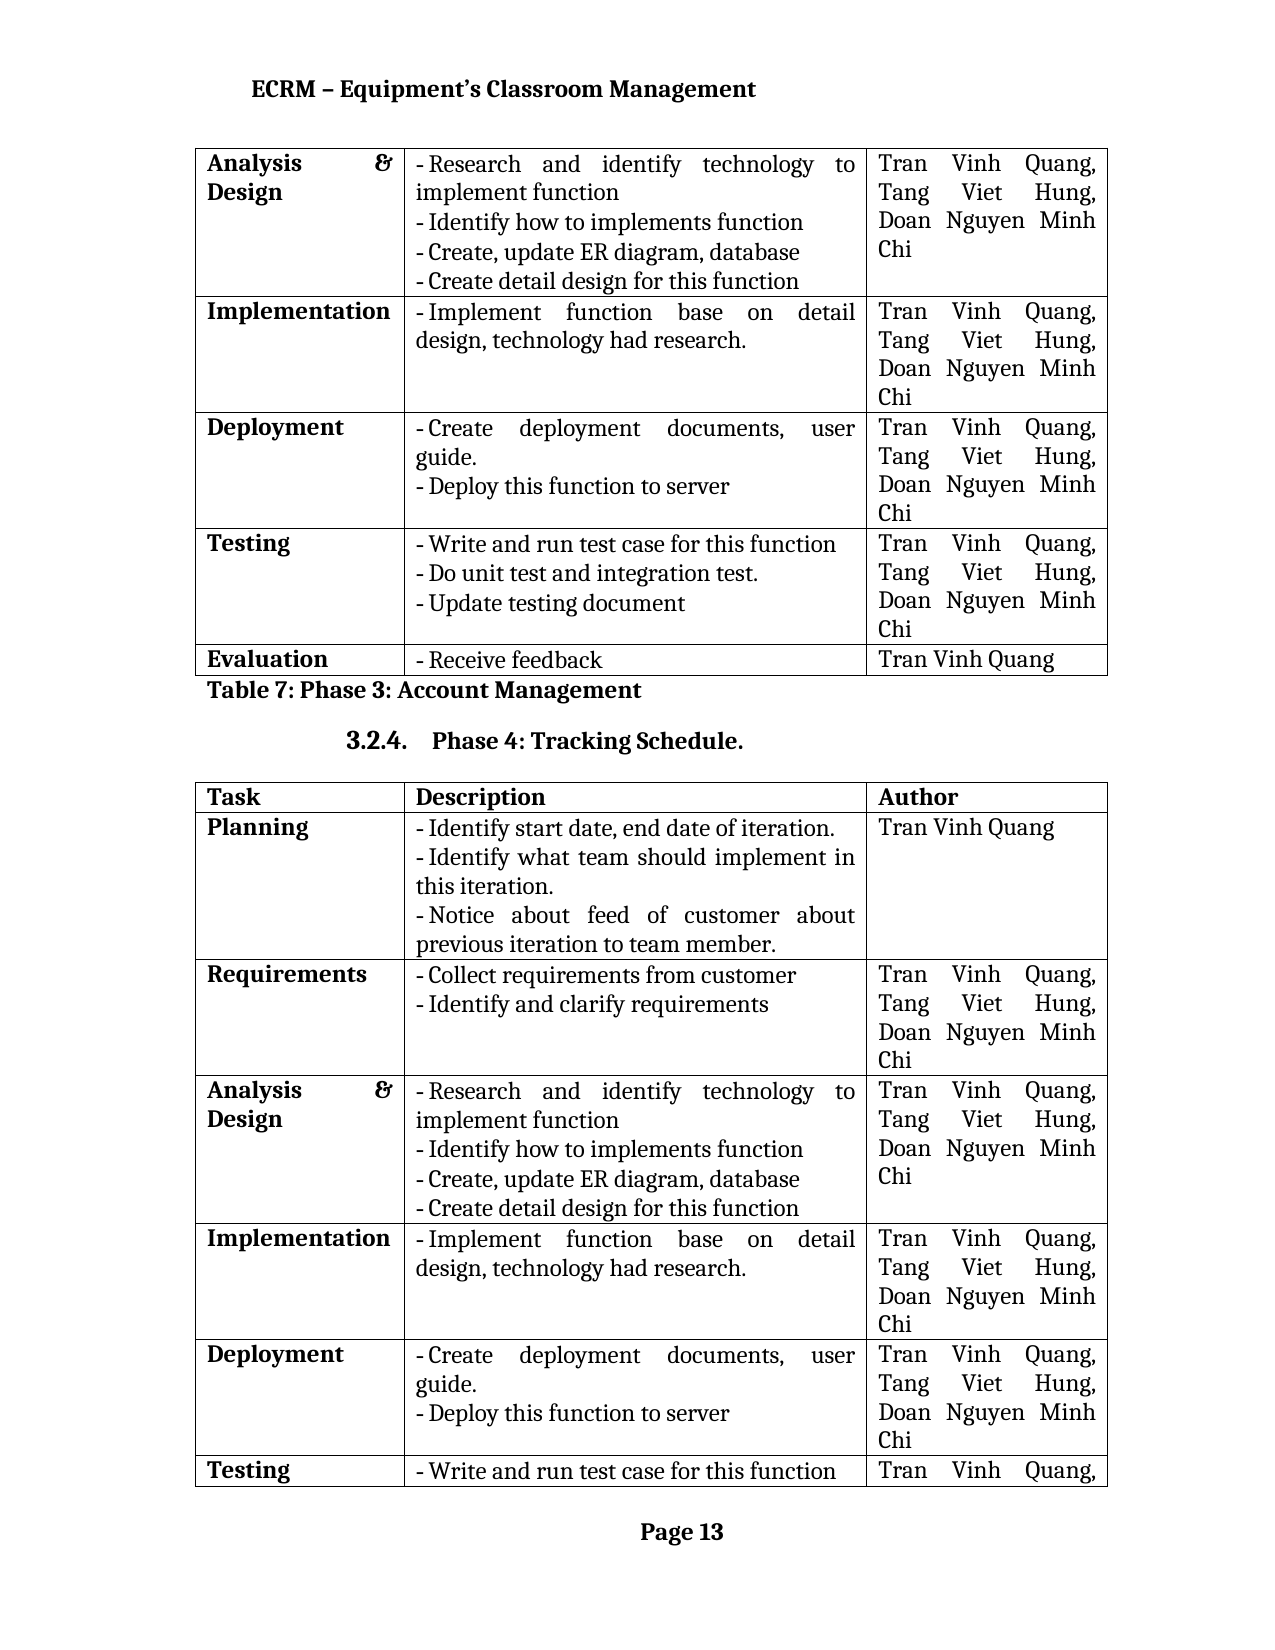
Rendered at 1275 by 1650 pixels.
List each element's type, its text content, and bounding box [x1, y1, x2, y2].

table_cell Tran Vinh Quang [867, 813, 1107, 959]
table_cell Testing [196, 529, 404, 644]
table_cell Testing [196, 1456, 404, 1486]
table_cell Create deployment documents, user guide. Deploy this function to server [405, 413, 866, 528]
table_cell Tran Vinh Quang, Tang Viet Hung, Doan Nguyen Minh Chi [867, 1340, 1107, 1455]
table_cell Collect requirements from customer Identify and clarify requirements [405, 960, 866, 1075]
table_cell Create deployment documents, user guide. Deploy this function to server [405, 1340, 866, 1455]
table_cell Analysis & Design [196, 1076, 404, 1223]
table_cell Write and run test case for this function Do unit test and integration test. Update testing document [405, 1456, 866, 1486]
table_header Author [867, 783, 1107, 812]
table_cell Tran Vinh Quang [867, 645, 1107, 674]
table_cell Implementation [196, 1224, 404, 1339]
table_cell Research and identify technology to implement function Identify how to implements function Create, update ER diagram, database Create detail design for this function [405, 149, 866, 296]
table_cell Tran Vinh Quang, Tang Viet Hung, Doan Nguyen Minh Chi [867, 149, 1107, 296]
table_cell Deployment [196, 1340, 404, 1455]
text Table : Phase 3: Account Management [207, 676, 1157, 704]
table_cell Analysis & Design [196, 149, 404, 296]
table_cell Receive feedback [405, 645, 866, 674]
table_cell Identify start date, end date of iteration. Identify what team should implement in this iteration. Notice about feed of customer about previous iteration to team member. [405, 813, 866, 959]
table_cell Implement function base on detail design, technology had research. [405, 1224, 866, 1339]
table_cell Implement function base on detail design, technology had research. [405, 297, 866, 412]
table_cell Requirements [196, 960, 404, 1075]
table_cell Tran Vinh Quang, Tang Viet Hung, Doan Nguyen Minh Chi [867, 960, 1107, 1075]
list Phase 4: Tracking Schedule. [346, 725, 1157, 756]
table_cell Tran Vinh Quang, Tang Viet Hung, Doan Nguyen Minh Chi [867, 1224, 1107, 1339]
table_cell Write and run test case for this function Do unit test and integration test. Update testing document [405, 529, 866, 644]
table_header Description [405, 783, 866, 812]
table_cell Tran Vinh Quang, Tang Viet Hung, Doan Nguyen Minh Chi [867, 413, 1107, 528]
table_cell Evaluation [196, 645, 404, 674]
table_cell Tran Vinh Quang, Tang Viet Hung, Doan Nguyen Minh Chi [867, 297, 1107, 412]
table_cell Deployment [196, 413, 404, 528]
table_cell Tran Vinh Quang, Tang Viet Hung, Doan Nguyen Minh Chi [867, 529, 1107, 644]
table_cell Implementation [196, 297, 404, 412]
table_cell Tran Vinh Quang, Tang Viet Hung, Doan Nguyen Minh Chi [867, 1076, 1107, 1223]
table_header Task [196, 783, 404, 812]
table_cell Planning [196, 813, 404, 959]
table_cell Tran Vinh Quang, Tang Viet Hung, Doan Nguyen Minh Chi [867, 1456, 1107, 1486]
table_cell Research and identify technology to implement function Identify how to implements function Create, update ER diagram, database Create detail design for this function [405, 1076, 866, 1223]
